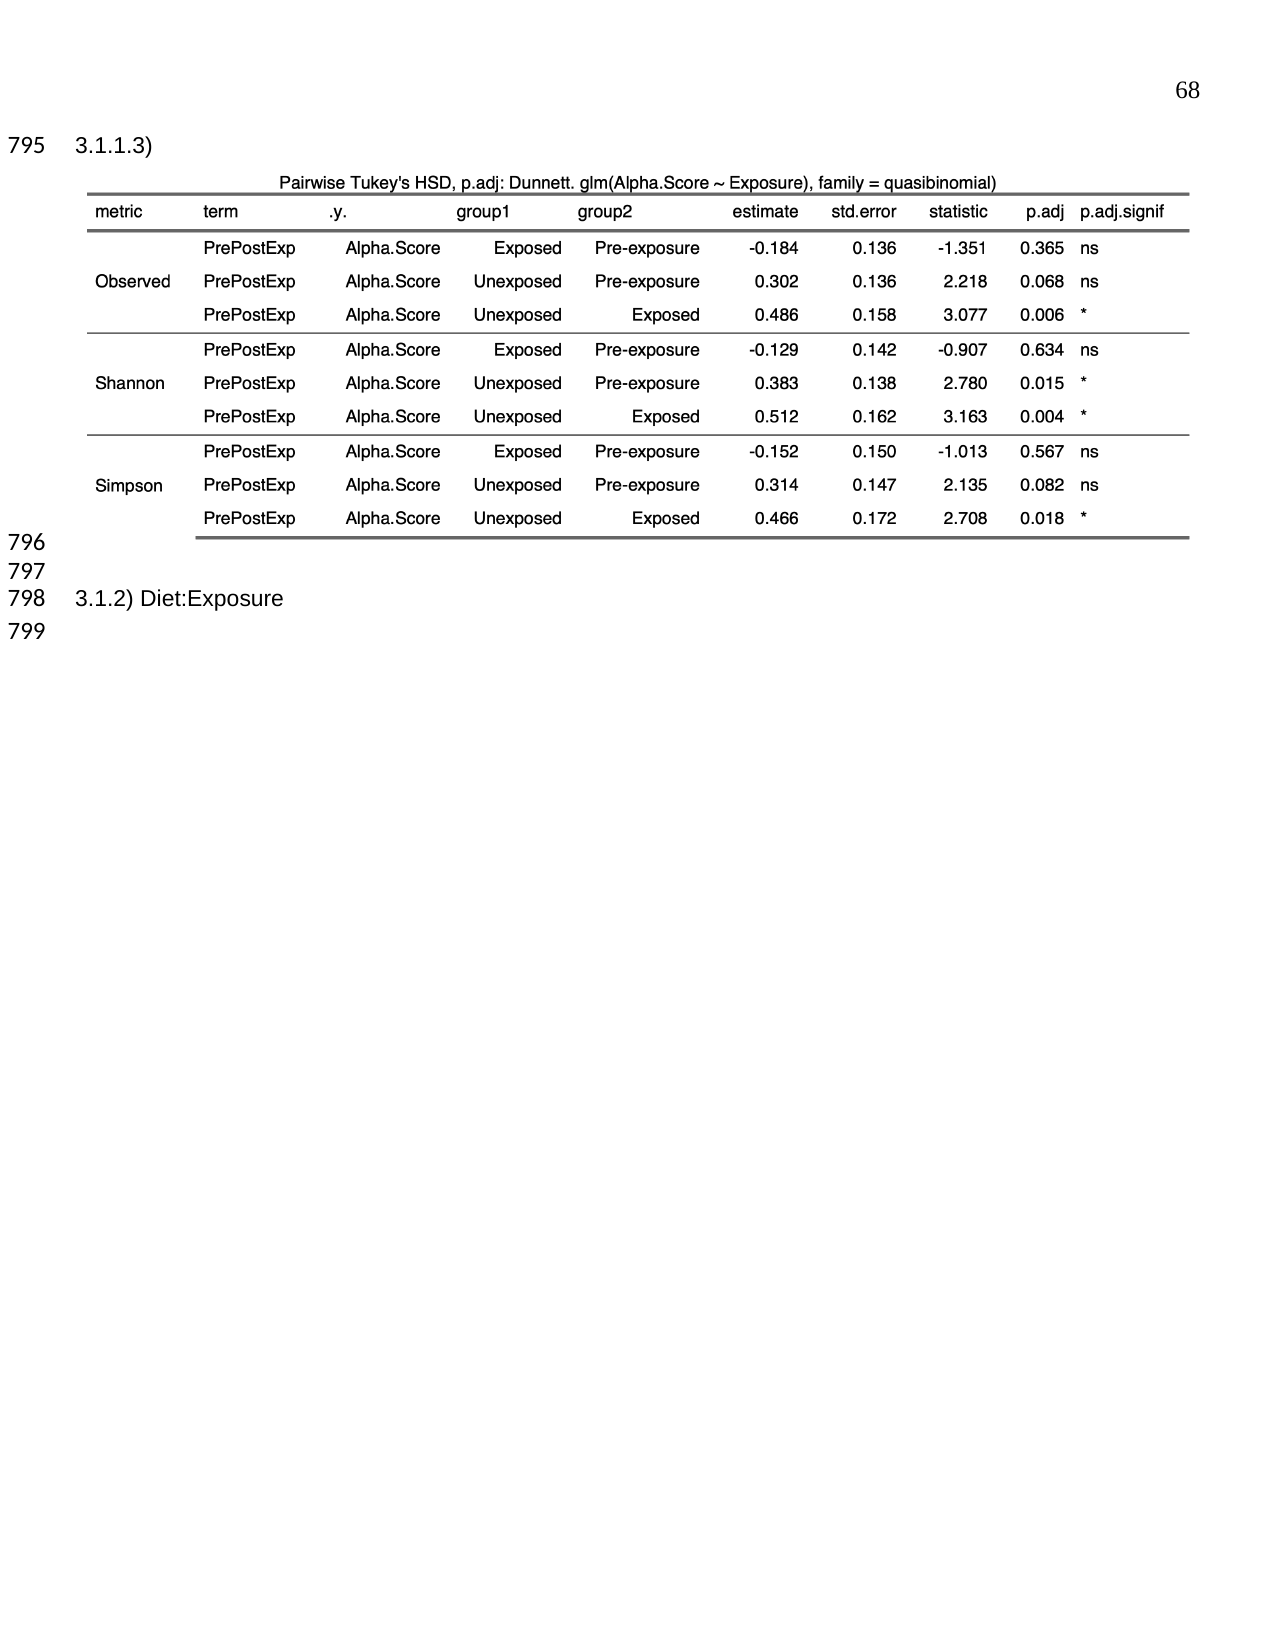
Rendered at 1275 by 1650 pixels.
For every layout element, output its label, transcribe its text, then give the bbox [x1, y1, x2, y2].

text 3.1.1.3) [75, 132, 1200, 163]
text 3.1.2) Diet:Exposure [75, 585, 1200, 612]
picture [75, 163, 1200, 551]
